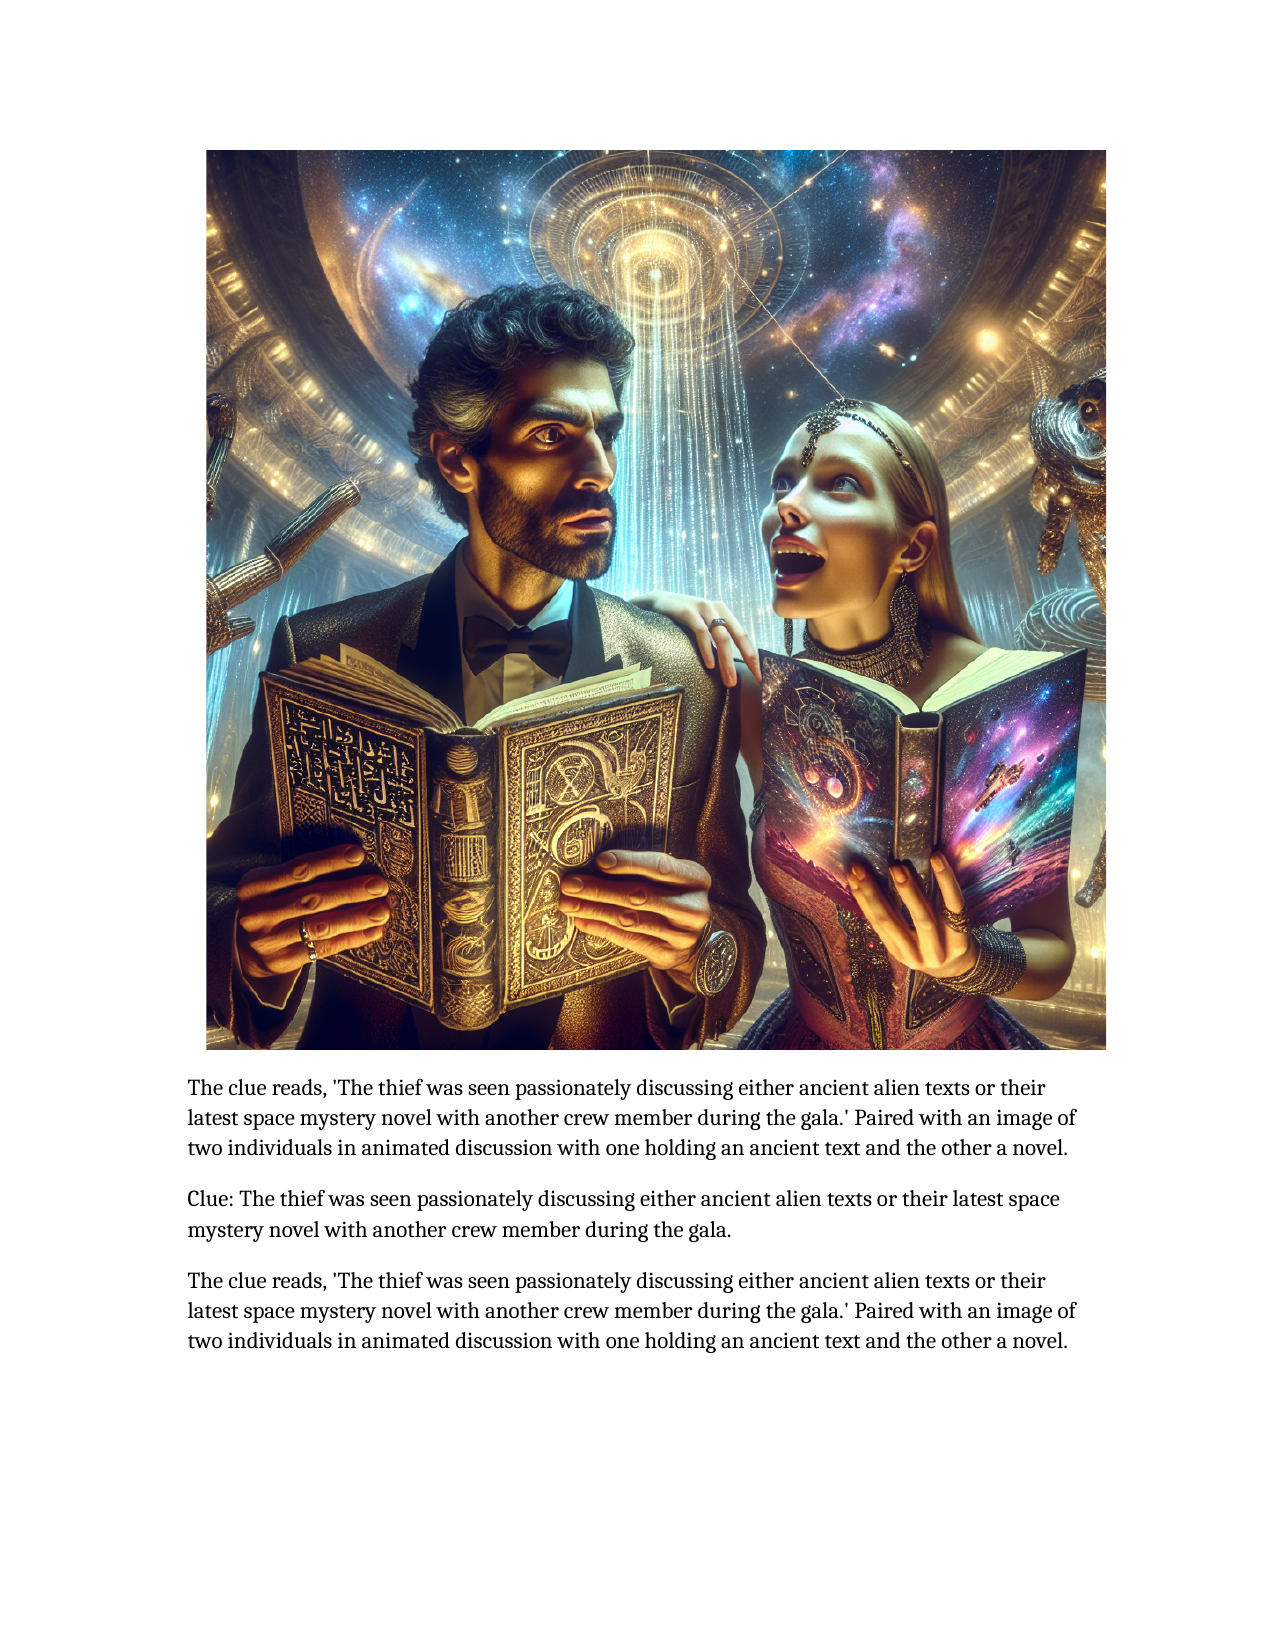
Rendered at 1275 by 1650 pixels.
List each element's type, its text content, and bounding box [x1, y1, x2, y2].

text The clue reads, 'The thief was seen passionately discussing either ancient alien texts or their latest space mystery novel with another crew member during the gala.' Paired with an image of two individuals in animated discussion with one holding an ancient text and the other a novel. [187, 1267, 1087, 1354]
text Clue: The thief was seen passionately discussing either ancient alien texts or their latest space mystery novel with another crew member during the gala. [187, 1186, 1087, 1243]
text The clue reads, 'The thief was seen passionately discussing either ancient alien texts or their latest space mystery novel with another crew member during the gala.' Paired with an image of two individuals in animated discussion with one holding an ancient text and the other a novel. [187, 1075, 1087, 1161]
picture [206, 150, 1107, 1050]
